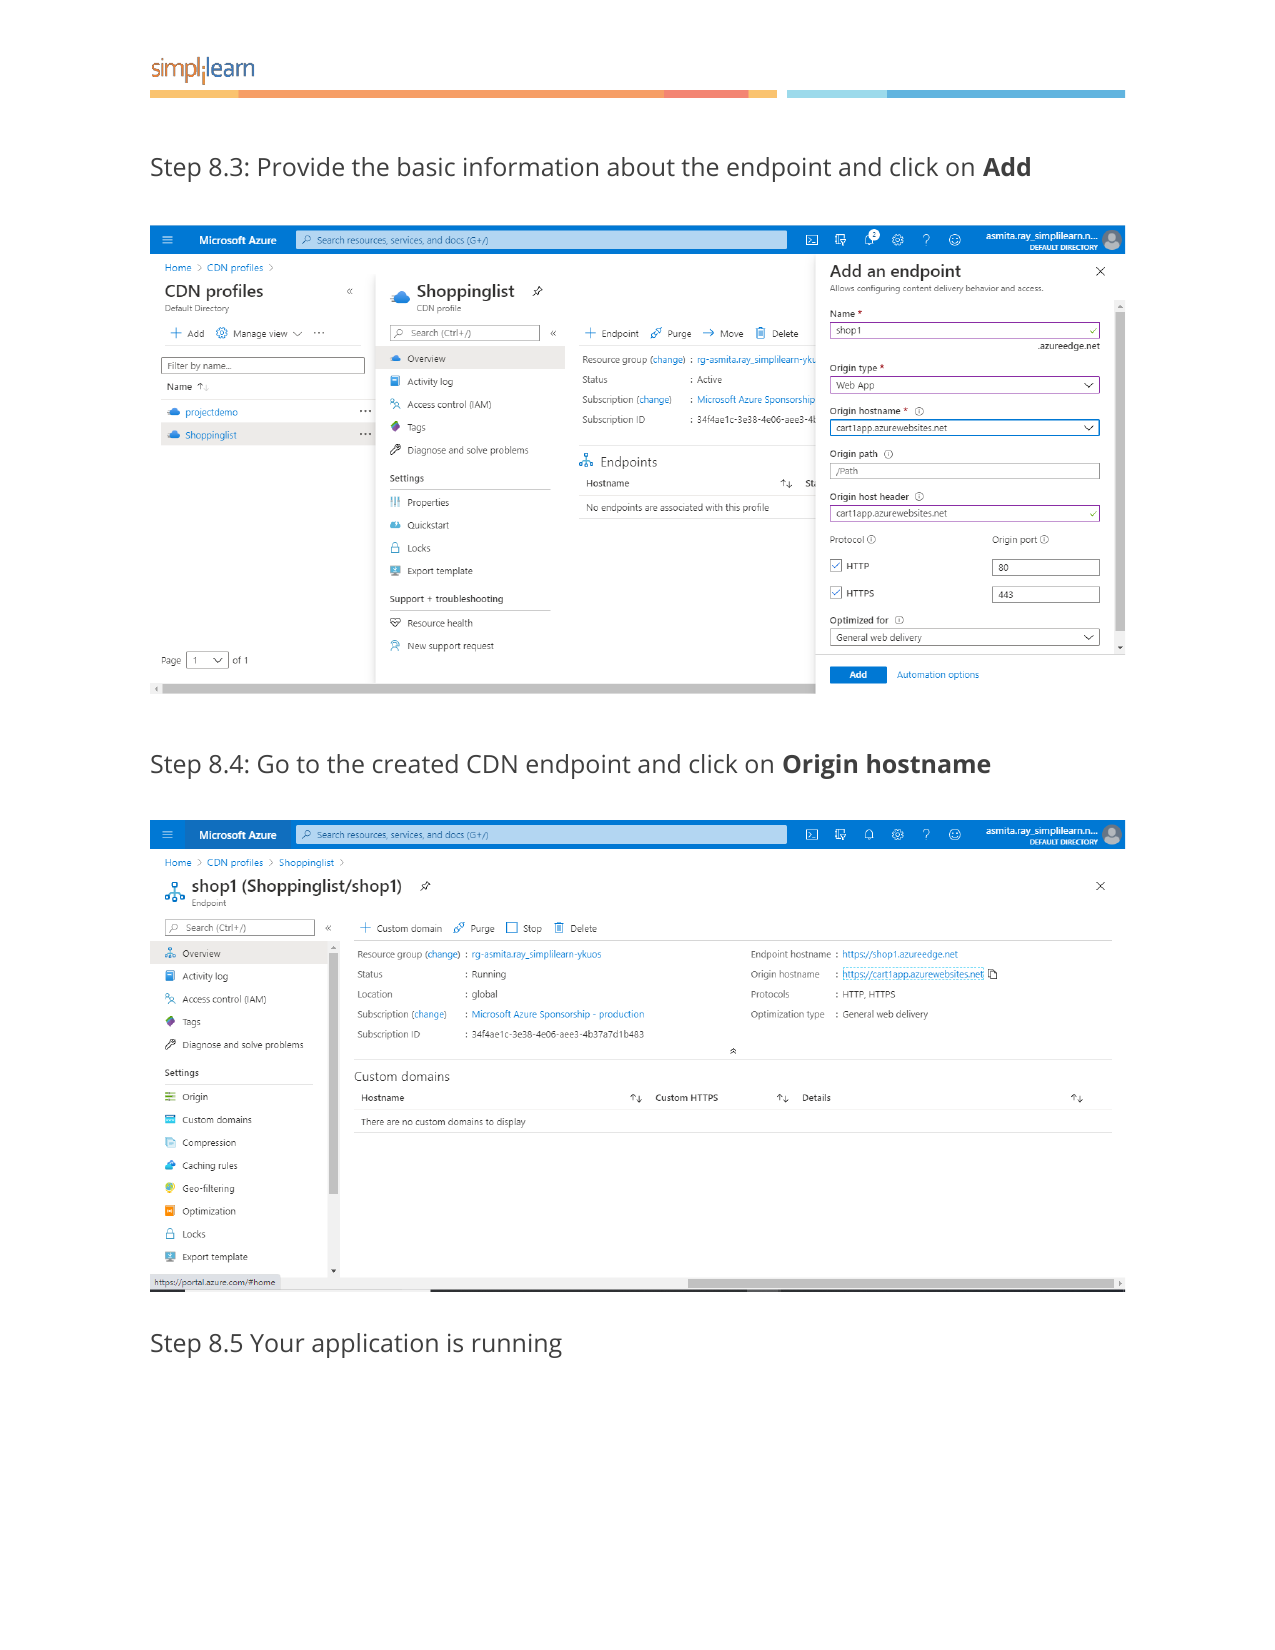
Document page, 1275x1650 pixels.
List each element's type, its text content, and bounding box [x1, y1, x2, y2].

text Step 8.4: Go to the created CDN endpoint and click on Origin hostname [150, 747, 1121, 781]
text Step 8.5 Your application is running [150, 1325, 1125, 1359]
picture [150, 820, 1125, 1292]
text Step 8.3: Provide the basic information about the endpoint and click on Add [150, 150, 1121, 184]
picture [150, 52, 1125, 98]
picture [150, 223, 1125, 694]
